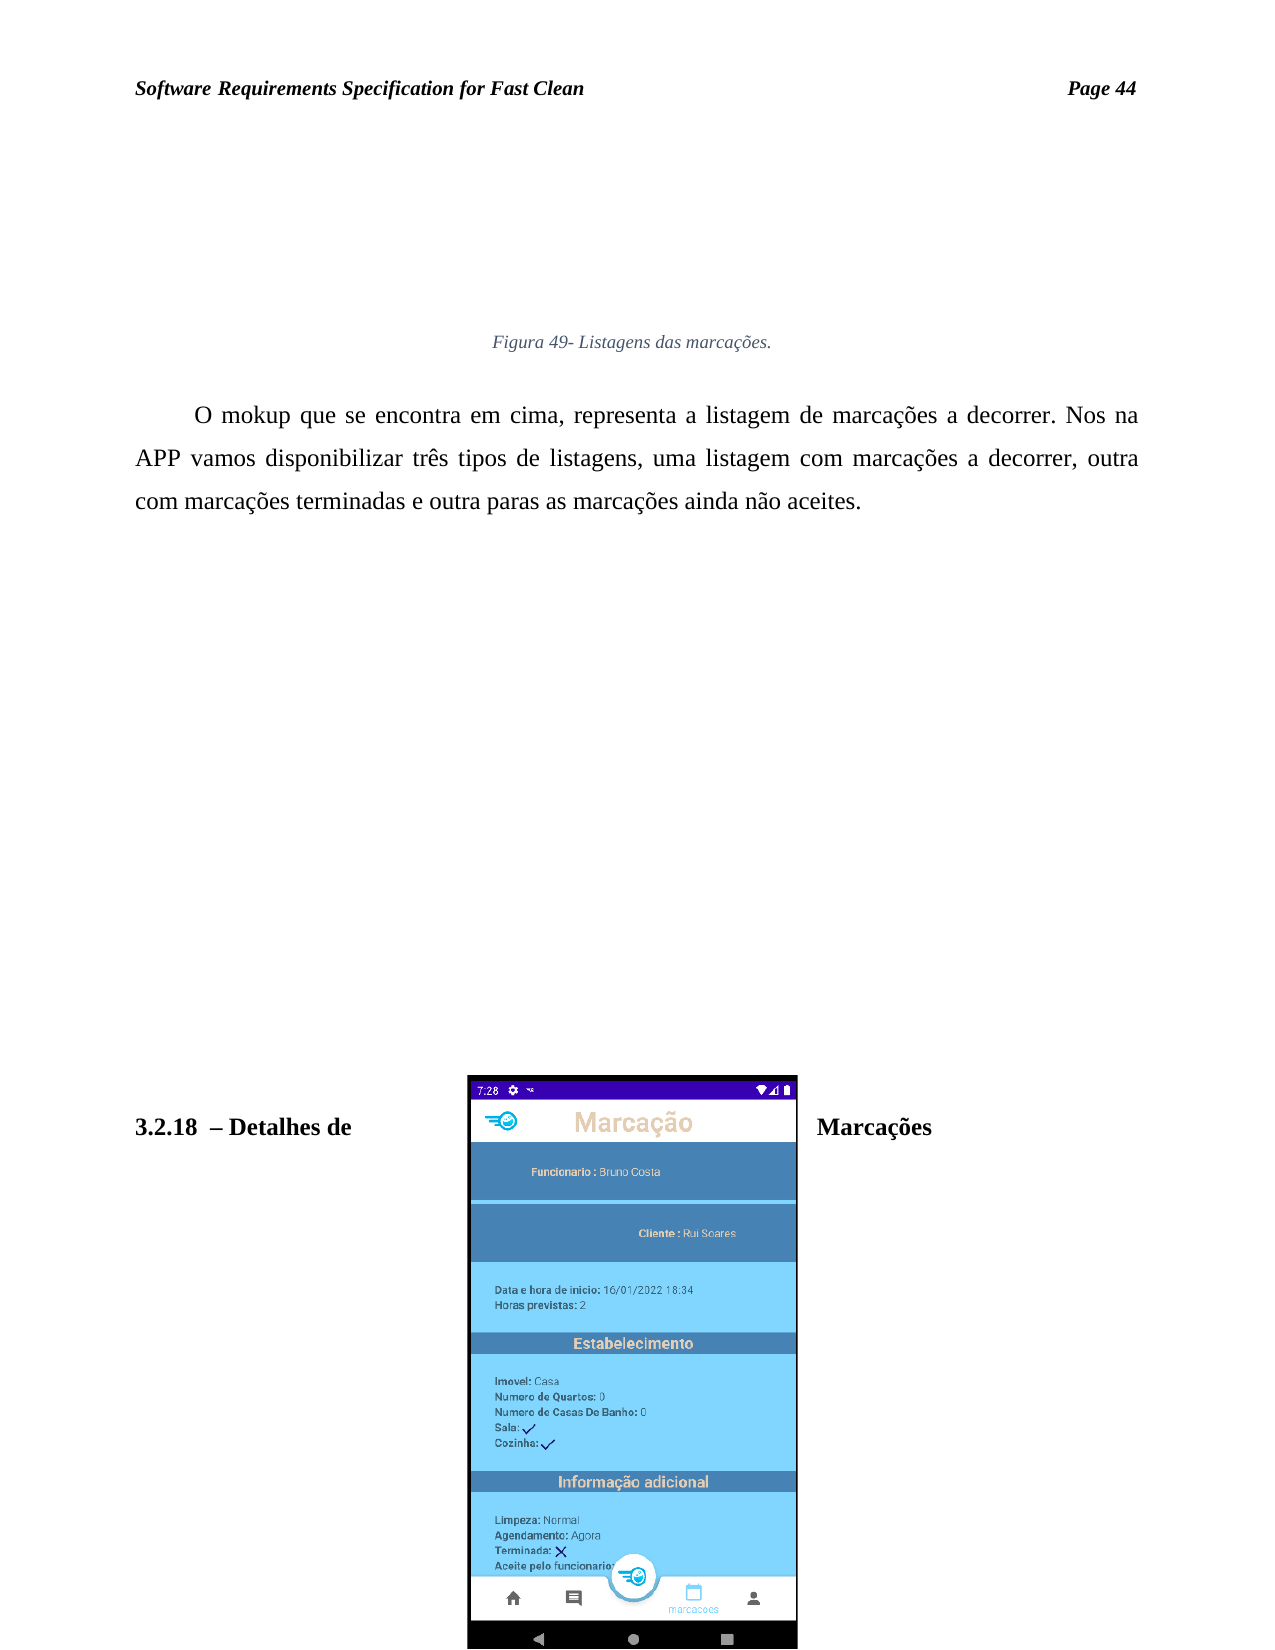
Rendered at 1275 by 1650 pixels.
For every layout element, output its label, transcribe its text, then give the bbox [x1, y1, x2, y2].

subtitle – Detalhes de Marcações [798, 1115, 1140, 1140]
picture [466, 1075, 798, 1647]
subtitle – Detalhes de Marcações [135, 1115, 466, 1140]
text O mokup que se encontra em cima, representa a listagem de marcações a decorrer. Nos na APP vamos disponibilizar três tipos de listagens, uma listagem com marcações a decorrer, outra com marcações terminadas e outra paras as marcações ainda não aceites. [135, 400, 1140, 515]
